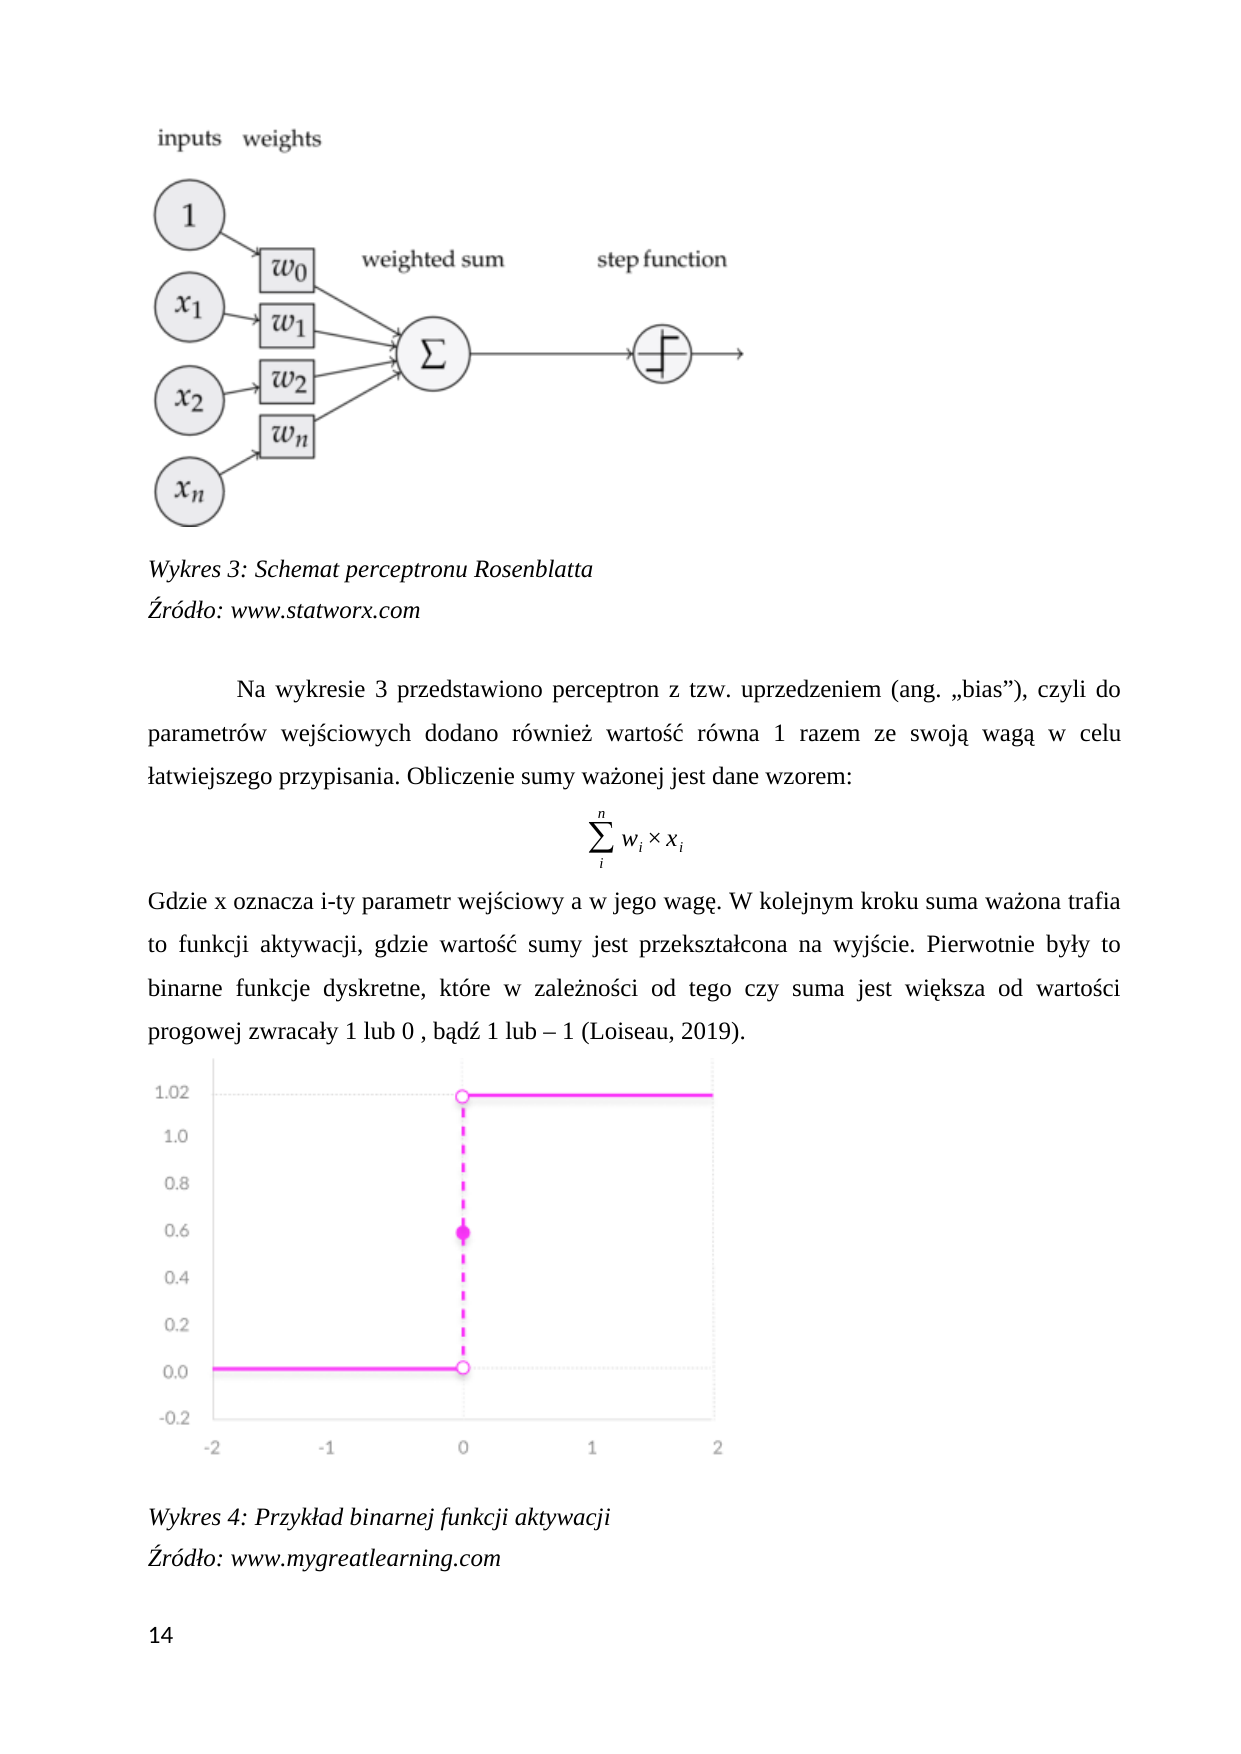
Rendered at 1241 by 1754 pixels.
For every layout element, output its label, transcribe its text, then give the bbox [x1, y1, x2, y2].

text Gdzie x oznacza i-ty parametr wejściowy a w jego wagę. W kolejnym kroku suma ważona trafia to funkcji aktywacji, gdzie wartość sumy jest przekształcona na wyjście. Pierwotnie były to binarne funkcje dyskretne, które w zależności od tego czy suma jest większa od wartości progowej zwracały 1 lub 0 , bądź 1 lub – 1. [148, 886, 1122, 1044]
text Wykres 3: Schemat perceptronu Rosenblatta [148, 554, 1122, 583]
text Źródło: www.statworx.com [148, 595, 1122, 624]
text Wykres 4: Przykład binarnej funkcji aktywacji [148, 1502, 1122, 1531]
text Źródło: www.mygreatlearning.com [148, 1543, 1122, 1572]
picture [147, 117, 768, 527]
picture [147, 1058, 747, 1475]
text Na wykresie 3 przedstawiono perceptron z tzw. uprzedzeniem (ang. „bias”), czyli do parametrów wejściowych dodano również wartość równa 1 razem ze swoją wagą w celu łatwiejszego przypisania. Obliczenie sumy ważonej jest dane wzorem: [148, 674, 1122, 789]
